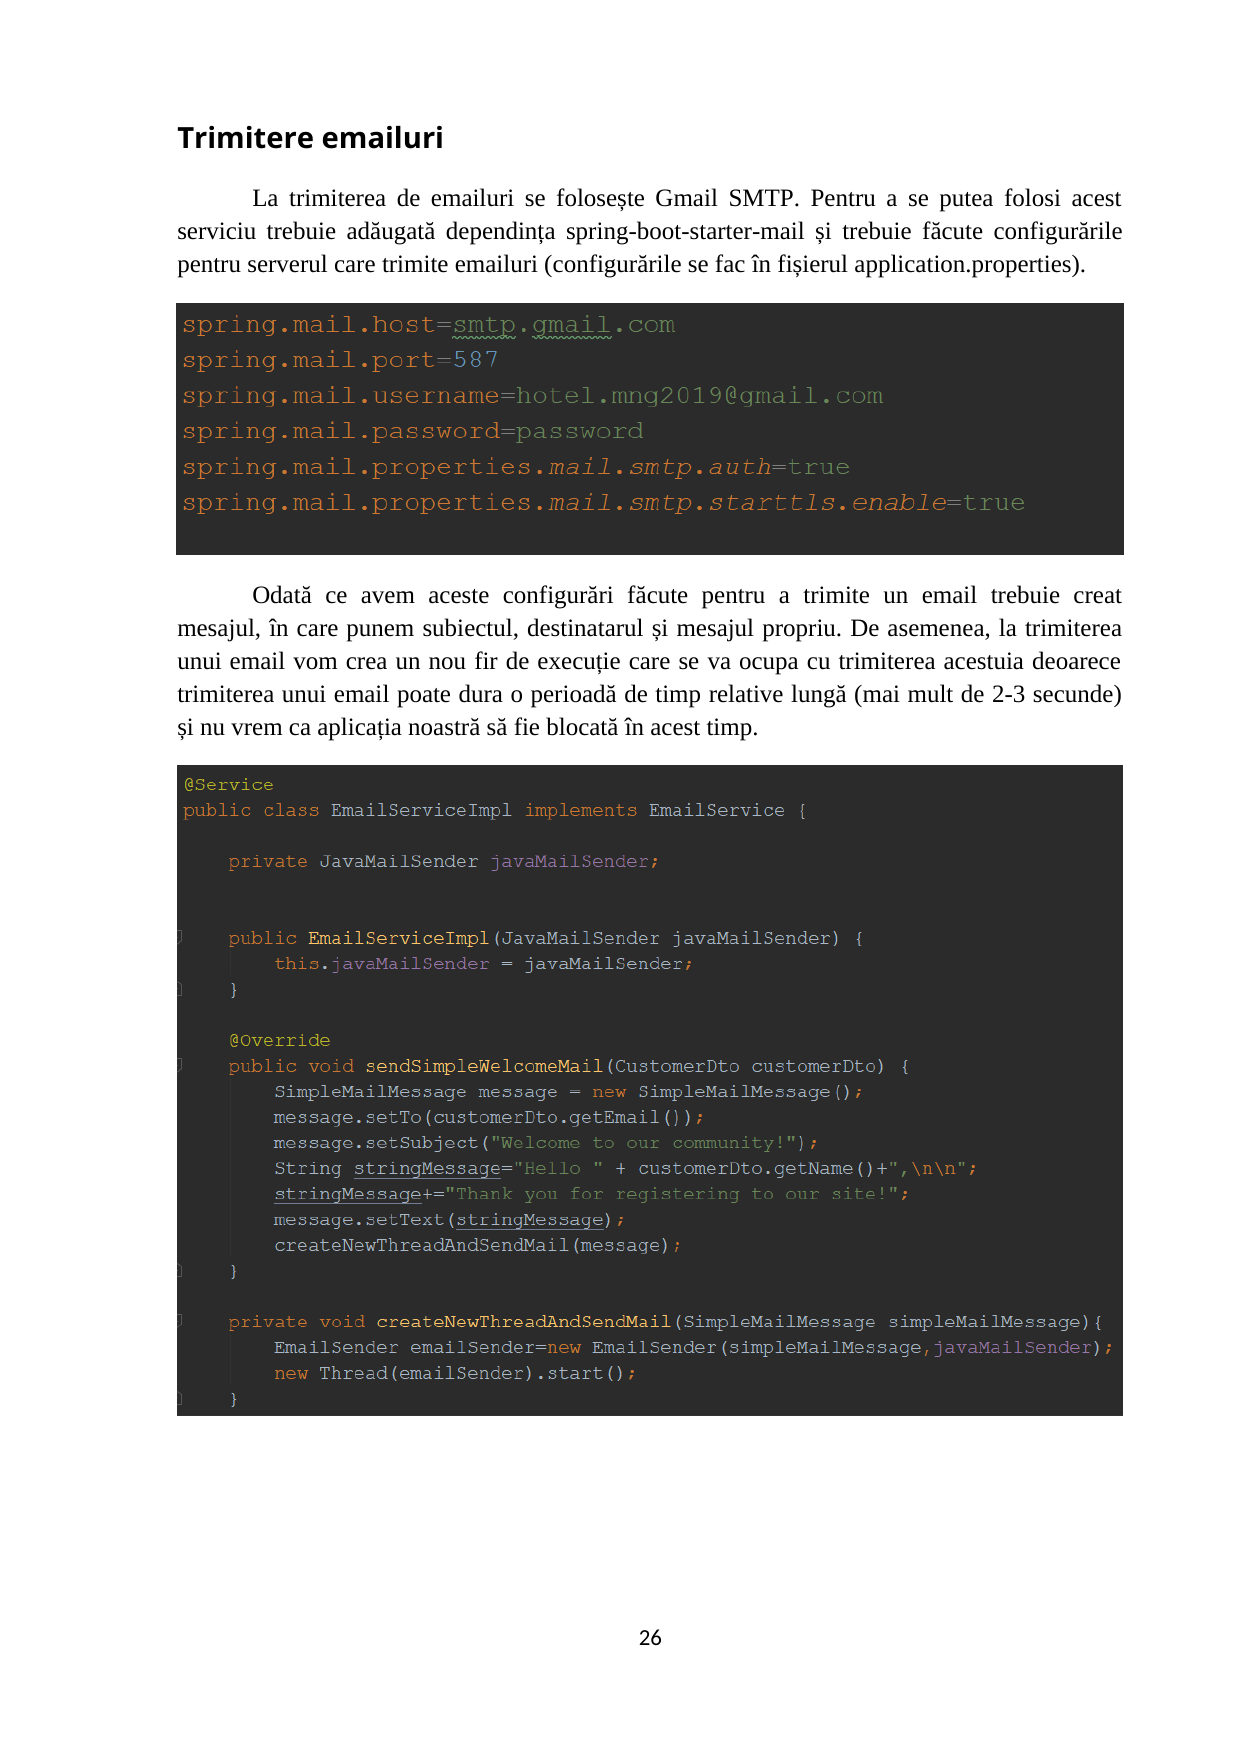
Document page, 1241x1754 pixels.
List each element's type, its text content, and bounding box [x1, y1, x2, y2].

text Odată ce avem aceste configurări făcute pentru a trimite un email trebuie creat mesajul, în care punem subiectul, destinatarul și mesajul propriu. De asemenea, la trimiterea unui email vom crea un nou fir de execuție care se va ocupa cu trimiterea acestuia deoarece trimiterea unui email poate dura o perioadă de timp relative lungă (mai mult de 2-3 secunde) și nu vrem ca aplicația noastră să fie blocată în acest timp. [177, 580, 1123, 741]
text Trimitere emailuri [177, 117, 1123, 157]
picture [176, 303, 1124, 555]
picture [177, 765, 1123, 1416]
text La trimiterea de emailuri se folosește Gmail SMTP. Pentru a se putea folosi acest serviciu trebuie adăugată dependința spring-boot-starter-mail și trebuie făcute configurările pentru serverul care trimite emailuri (configurările se fac în fișierul application.properties). [177, 183, 1123, 278]
